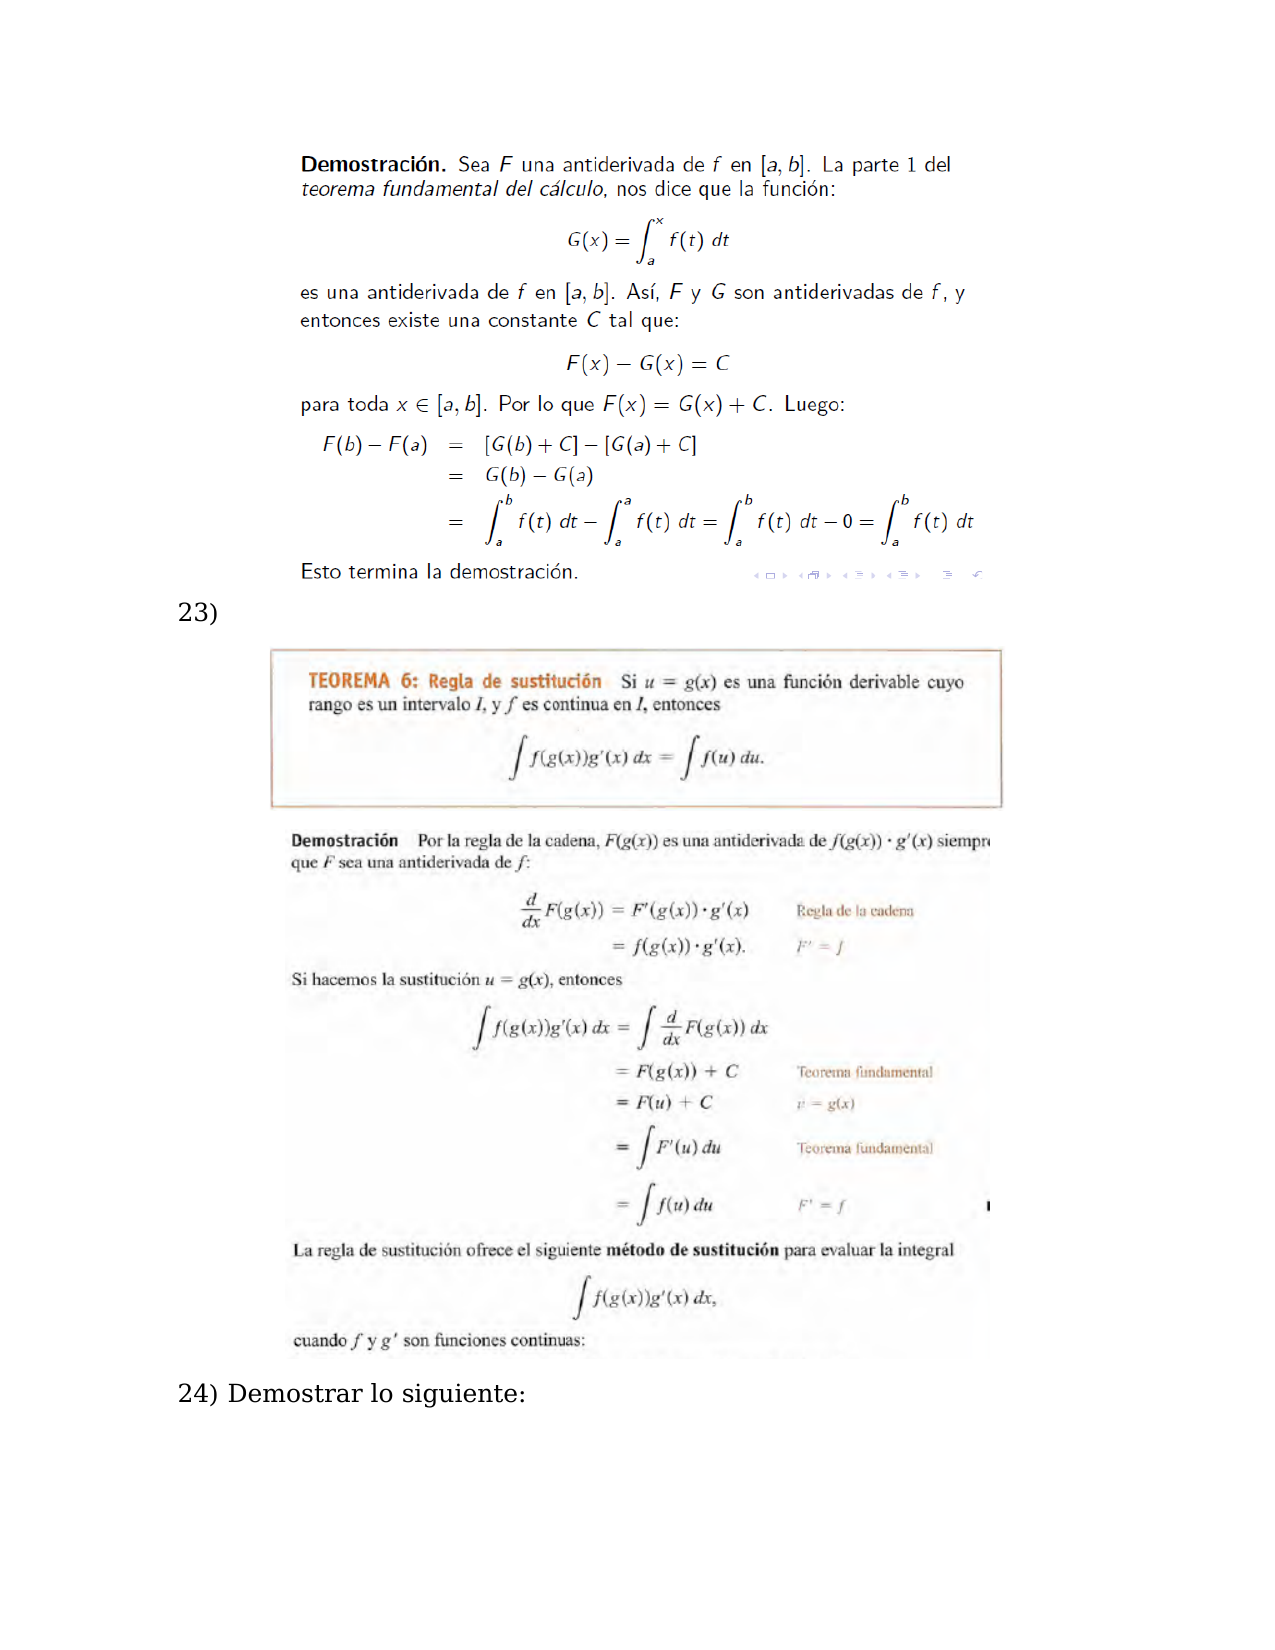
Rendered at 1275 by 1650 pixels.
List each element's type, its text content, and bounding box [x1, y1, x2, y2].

picture [293, 147, 983, 579]
text 24) Demostrar lo siguiente: [177, 1378, 1098, 1408]
picture [285, 829, 990, 1359]
text 23) [177, 597, 1098, 627]
picture [269, 646, 1006, 811]
